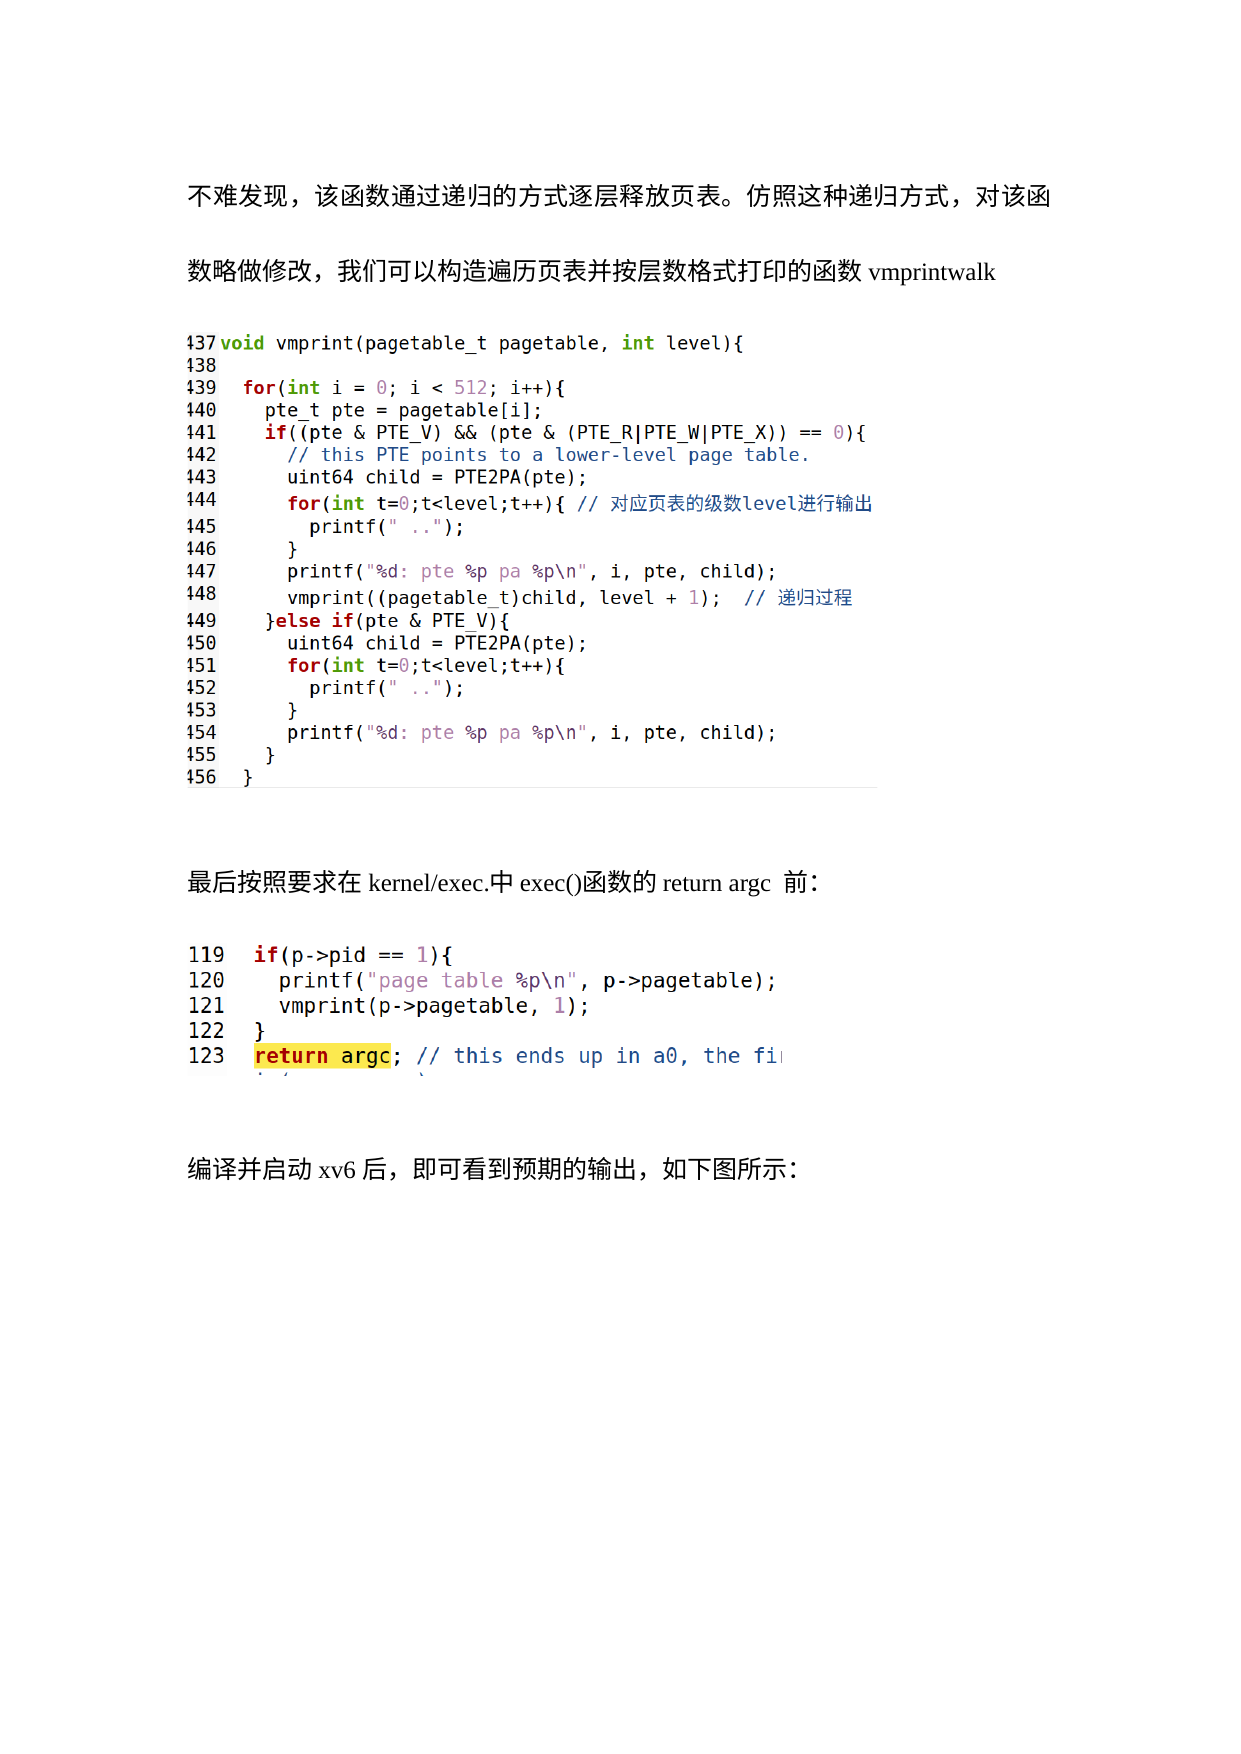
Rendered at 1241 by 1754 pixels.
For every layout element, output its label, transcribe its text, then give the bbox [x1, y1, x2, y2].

text 不难发现，该函数通过递归的方式逐层释放页表。仿照这种递归方式，对该函数略做修改，我们可以构造遍历页表并按层数格式打印的函数 vmprintwalk [187, 162, 1053, 302]
text 编译并启动 xv6 后，即可看到预期的输出，如下图所示： [187, 1135, 1053, 1200]
text 最后按照要求在 kernel/exec.中exec()函数的 return argc 前： [187, 848, 1053, 913]
picture [187, 332, 878, 788]
picture [187, 943, 782, 1076]
